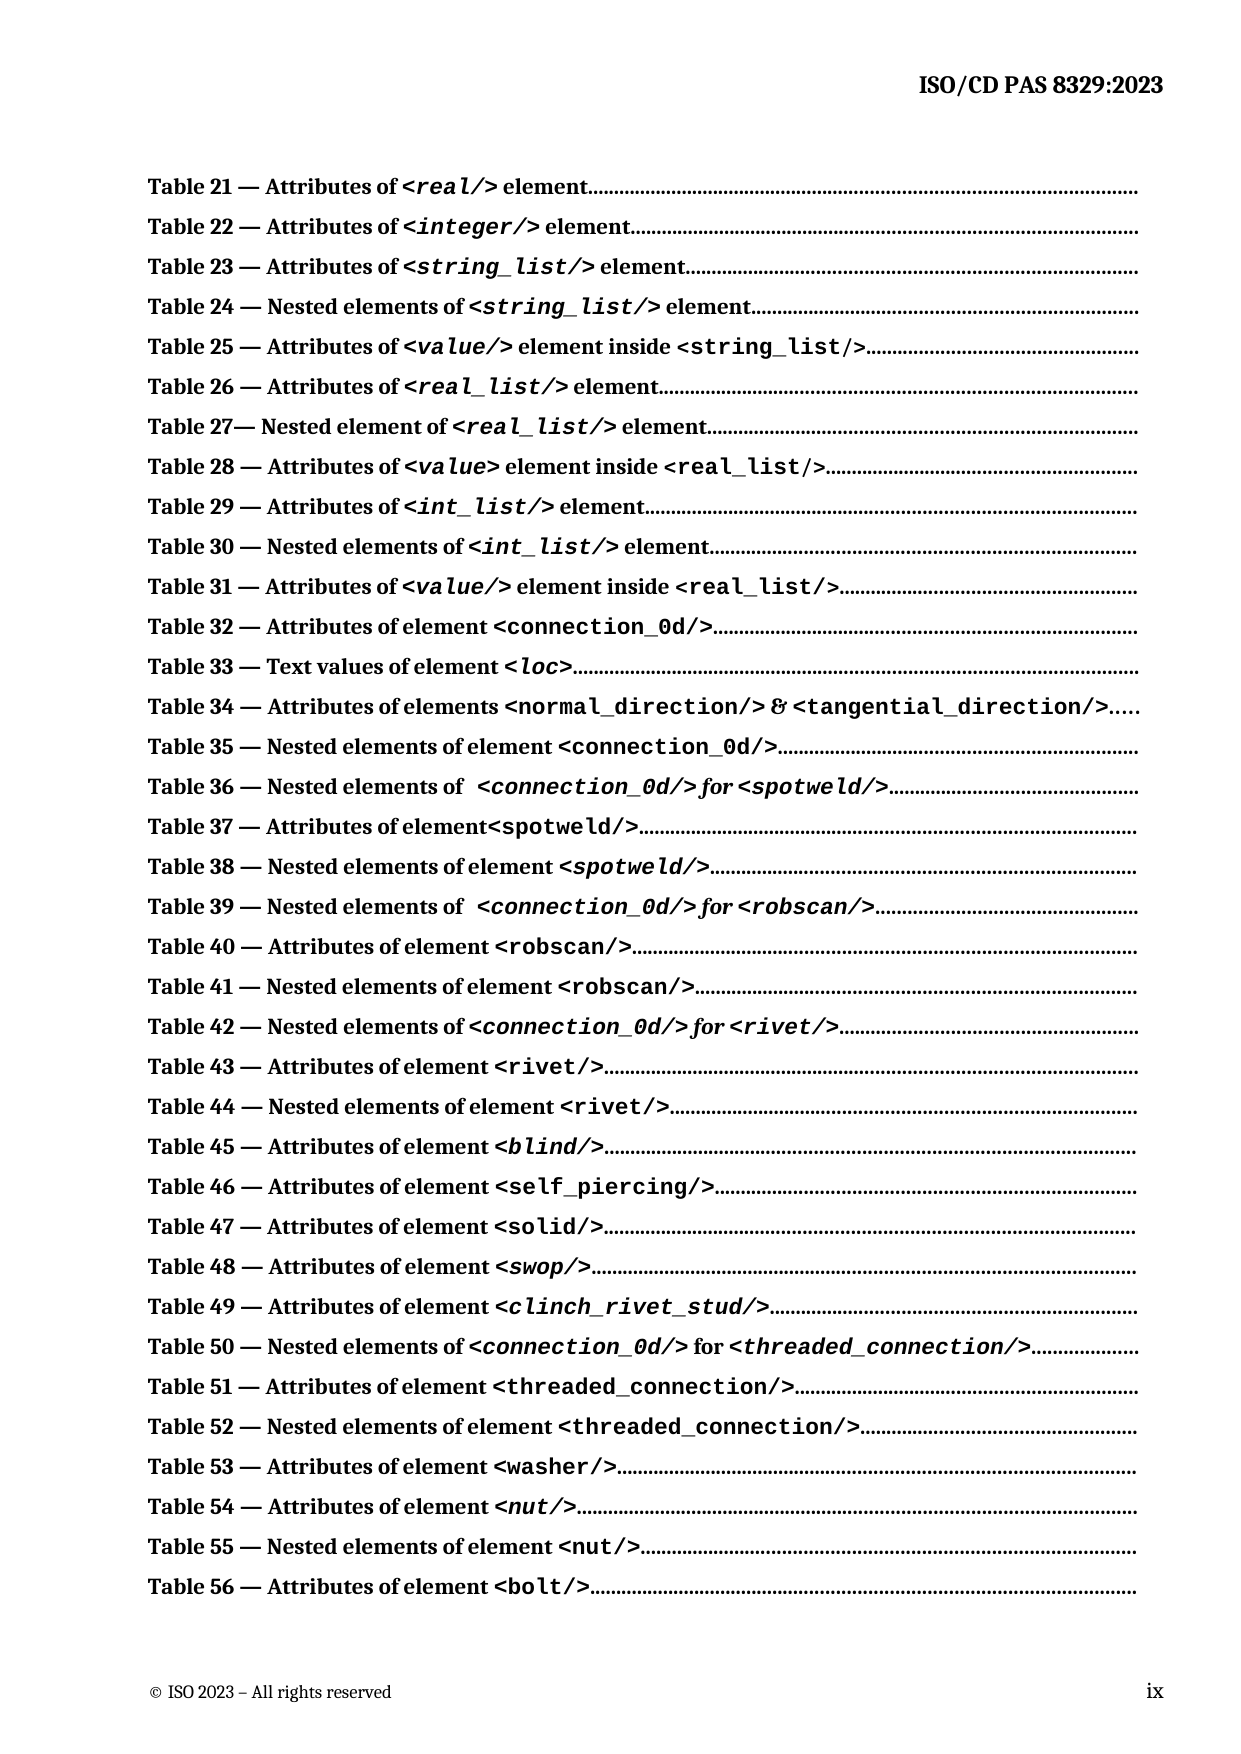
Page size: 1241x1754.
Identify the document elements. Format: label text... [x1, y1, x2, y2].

text Table 31 — Attributes of <value/> element inside <real_list/> 28 [148, 574, 1111, 601]
text Table 40 — Attributes of element <robscan/> 35 [148, 934, 1111, 961]
text Table 26 — Attributes of <real_list/> element 27 [148, 374, 1111, 401]
text Table 28 — Attributes of <value> element inside <real_list/> 28 [148, 454, 1111, 481]
text Table 35 — Nested elements of element <connection_0d/> 33 [148, 734, 1111, 761]
text Table 49 — Attributes of element <clinch_rivet_stud/> 47 [148, 1294, 1111, 1321]
text Table 30 — Nested elements of <int_list/> element 28 [148, 534, 1111, 561]
text Table 45 — Attributes of element <blind/> 40 [148, 1134, 1111, 1161]
text Table 29 — Attributes of <int_list/> element 28 [148, 494, 1111, 521]
text Table 38 — Nested elements of element <spotweld/> 34 [148, 854, 1111, 881]
text Table 44 — Nested elements of element <rivet/> 39 [148, 1094, 1111, 1121]
text Table 48 — Attributes of element <swop/> 46 [148, 1254, 1111, 1281]
text Table 55 — Nested elements of element <nut/> 56 [148, 1534, 1111, 1561]
text Table 42 — Nested elements of <connection_0d/> for <rivet/> 37 [148, 1014, 1111, 1041]
text Table 37 — Attributes of element<spotweld/> 34 [148, 814, 1111, 841]
text Table 39 — Nested elements of <connection_0d/> for <robscan/> 35 [148, 894, 1111, 921]
text Table 54 — Attributes of element <nut/> 55 [148, 1494, 1111, 1521]
text Table 25 — Attributes of <value/> element inside <string_list/> 27 [148, 334, 1111, 361]
text Table 27— Nested element of <real_list/> element 27 [148, 414, 1111, 441]
text Table 56 — Attributes of element <bolt/> 56 [148, 1574, 1111, 1601]
text Table 32 — Attributes of element <connection_0d/> 30 [148, 614, 1111, 641]
text Table 23 — Attributes of <string_list/> element 27 [148, 254, 1111, 281]
text Table 34 — Attributes of elements <normal_direction/> & <tangential_direction/> 32 [148, 694, 1111, 721]
text Table 36 — Nested elements of <connection_0d/> for <spotweld/> 33 [148, 774, 1111, 801]
text Table 33 — Text values of element <loc> 31 [148, 654, 1111, 681]
text Table 46 — Attributes of element <self_piercing/> 42 [148, 1174, 1111, 1201]
text Table 47 — Attributes of element <solid/> 44 [148, 1214, 1111, 1241]
text Table 53 — Attributes of element <washer/> 54 [148, 1454, 1111, 1481]
text Table 21 — Attributes of <real/> element 27 [148, 174, 1111, 201]
text Table 52 — Nested elements of element <threaded_connection/> 54 [148, 1414, 1111, 1441]
text Table 43 — Attributes of element <rivet/> 37 [148, 1054, 1111, 1081]
text Table 41 — Nested elements of element <robscan/> 36 [148, 974, 1111, 1001]
text Table 51 — Attributes of element <threaded_connection/> 52 [148, 1374, 1111, 1401]
text Table 22 — Attributes of <integer/> element 27 [148, 214, 1111, 241]
text Table 24 — Nested elements of <string_list/> element 27 [148, 294, 1111, 321]
text Table 50 — Nested elements of <connection_0d/> for <threaded_connection/> 52 [148, 1334, 1111, 1361]
